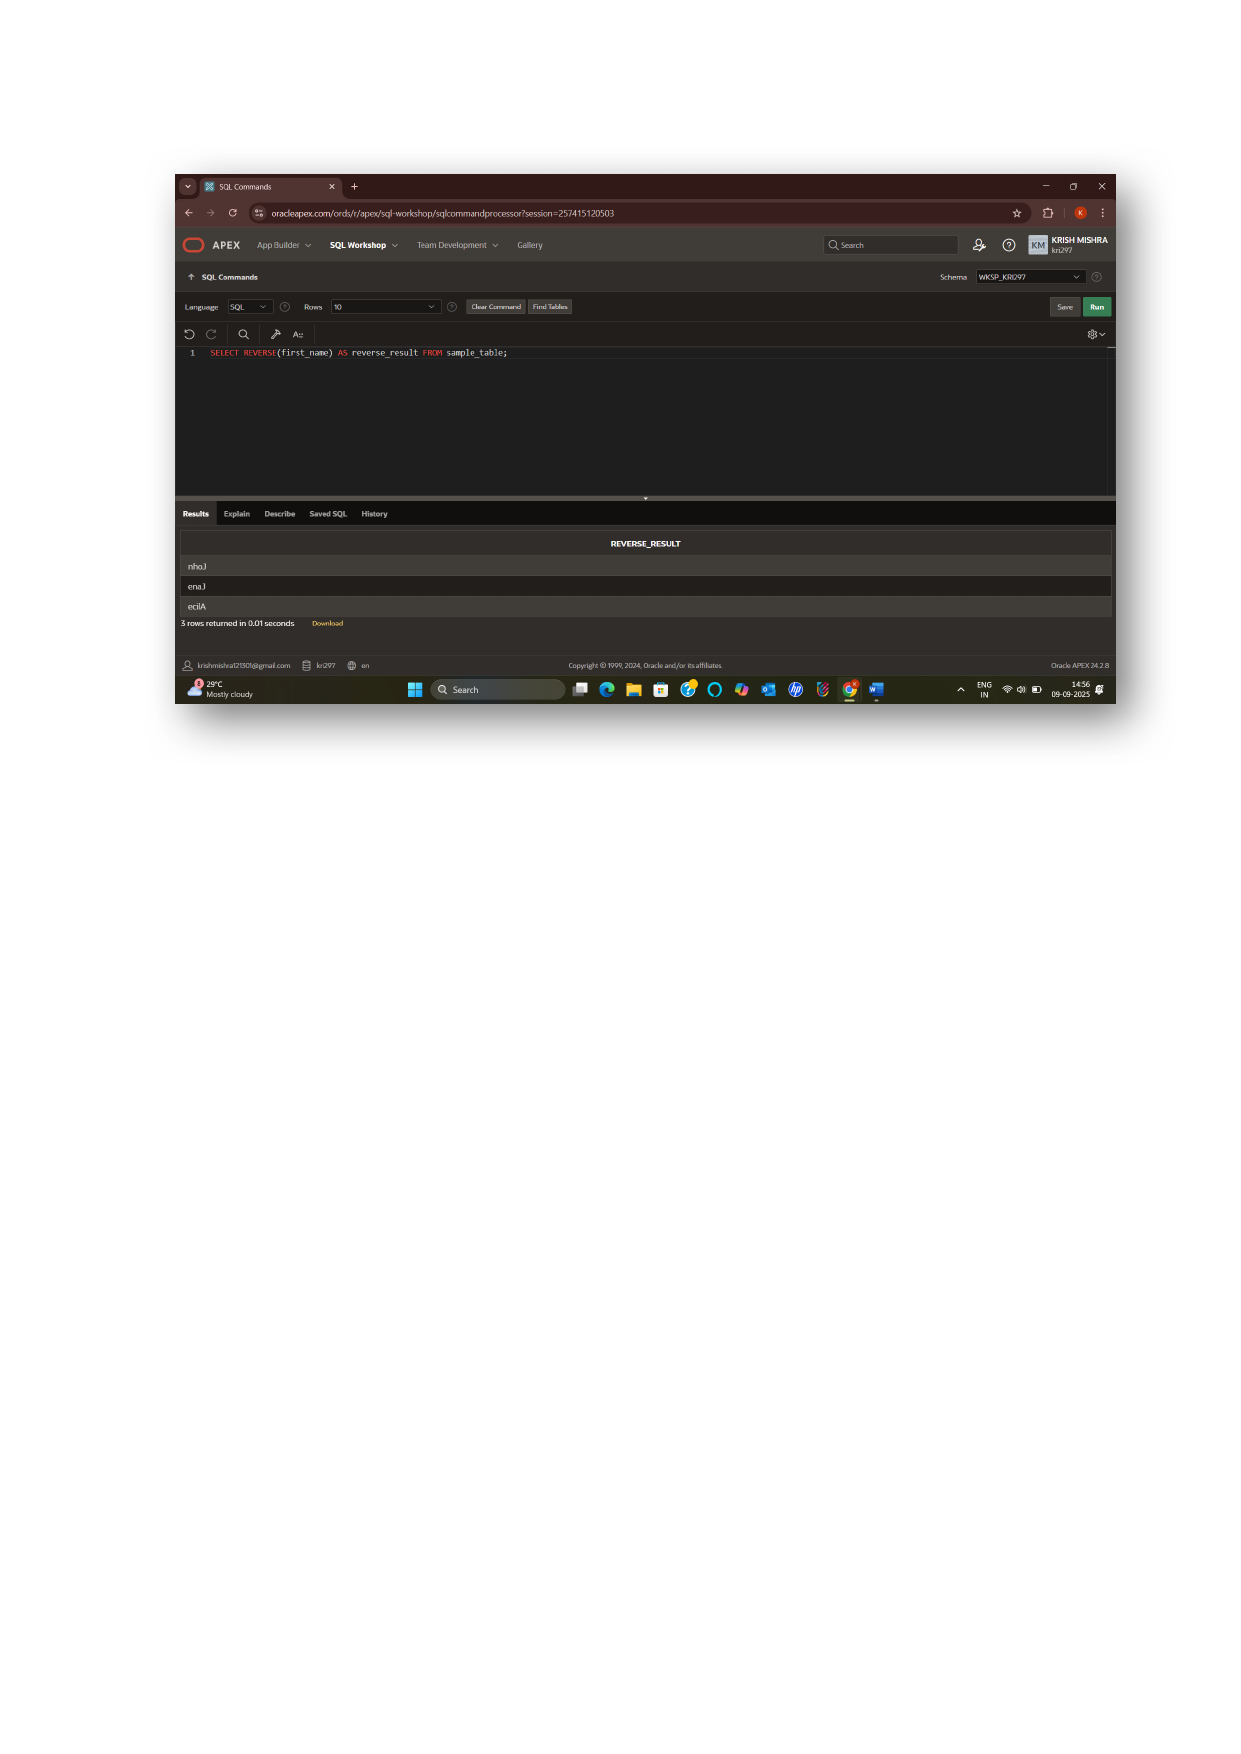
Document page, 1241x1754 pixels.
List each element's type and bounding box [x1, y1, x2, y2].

picture [175, 174, 1116, 704]
